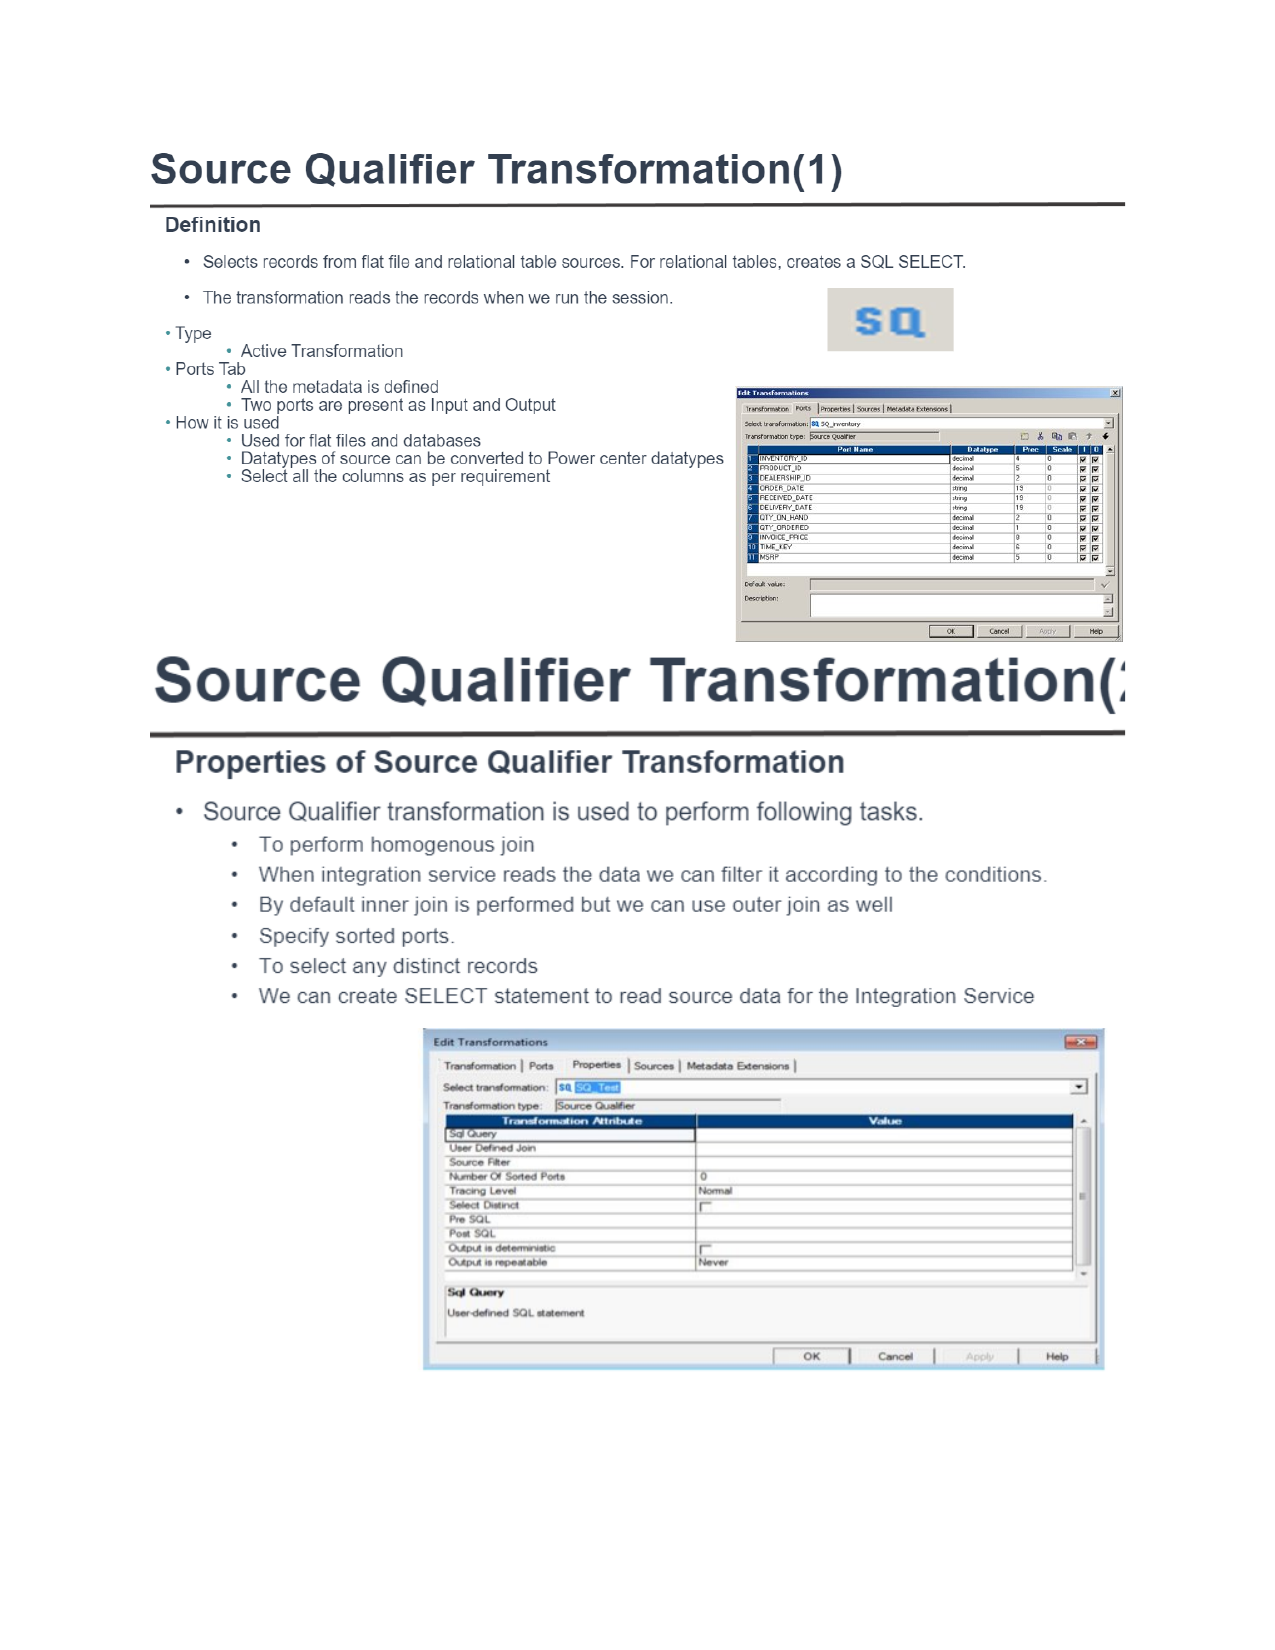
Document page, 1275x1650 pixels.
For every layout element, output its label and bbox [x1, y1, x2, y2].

picture [150, 649, 1125, 1375]
picture [150, 150, 1125, 646]
